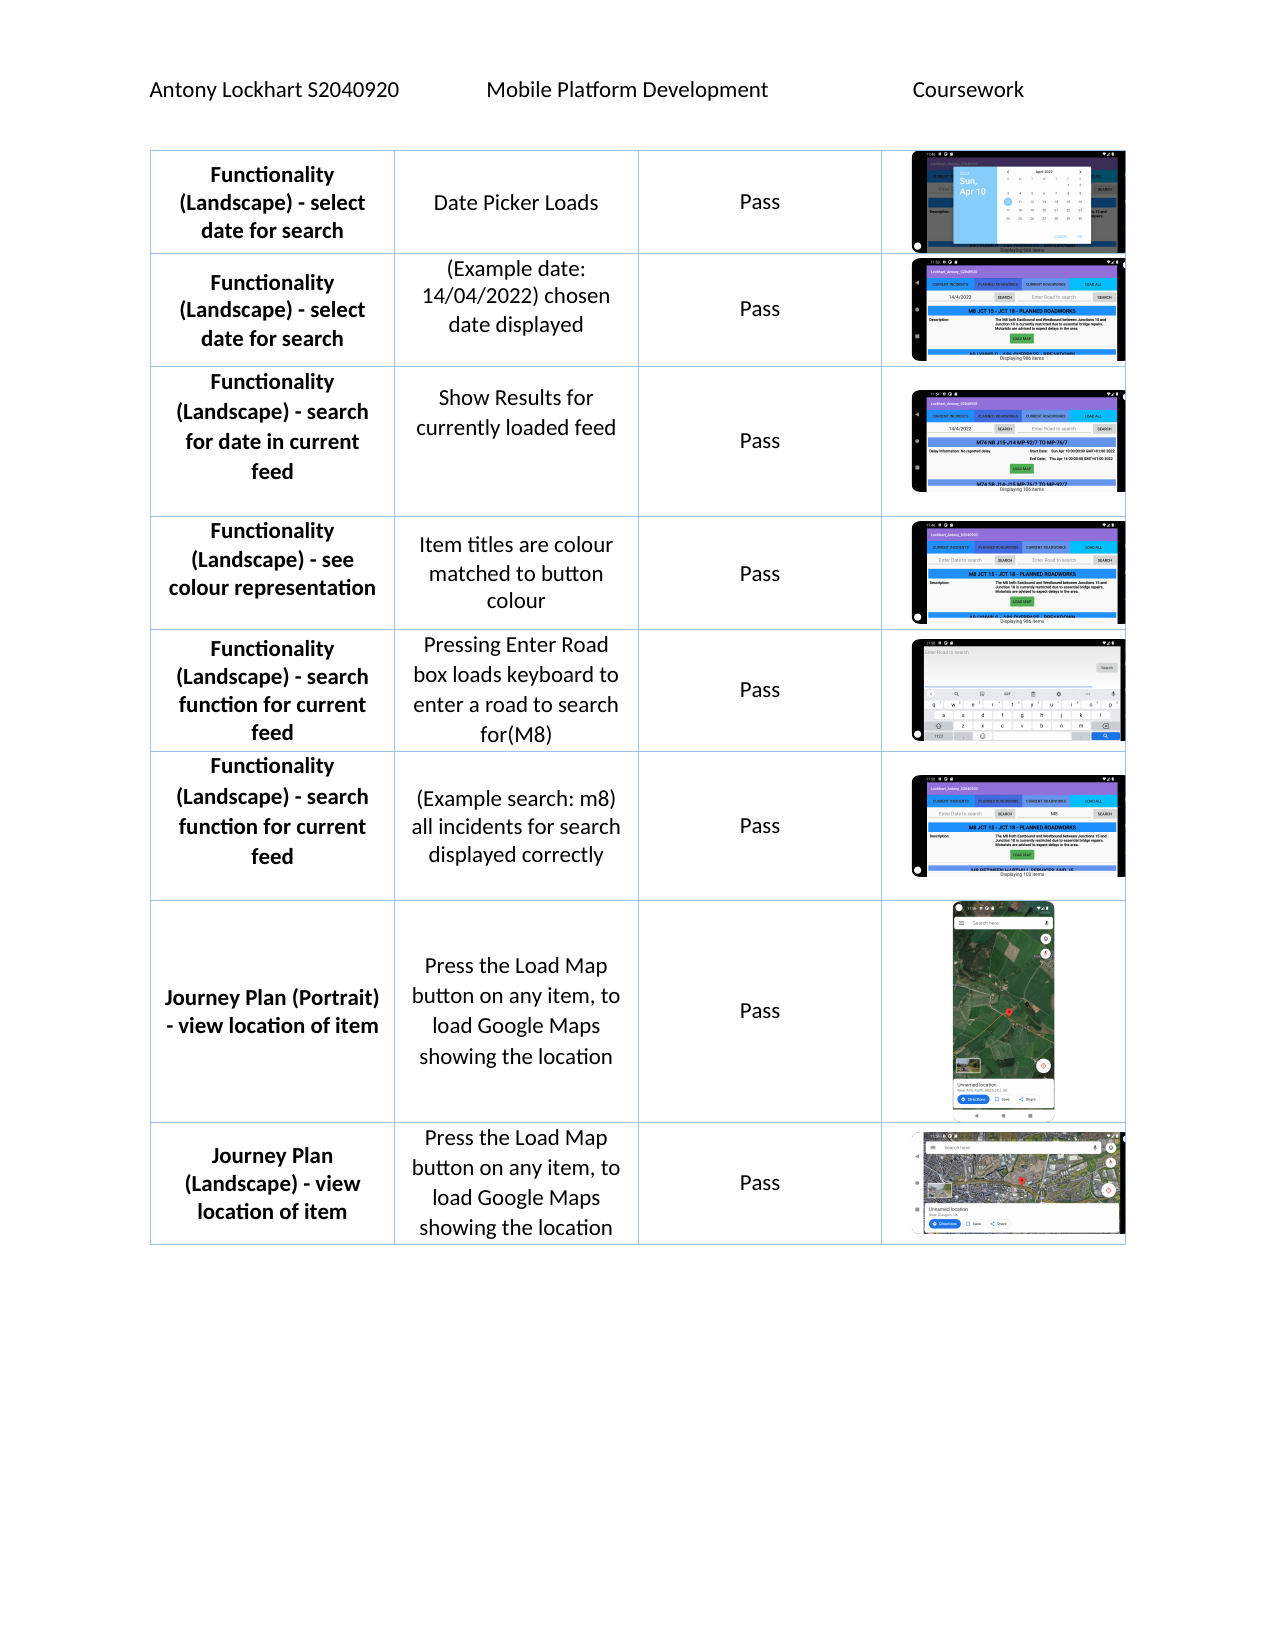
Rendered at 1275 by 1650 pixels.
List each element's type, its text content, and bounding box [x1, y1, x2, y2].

table_cell [882, 901, 957, 1122]
table_cell Functionality (Landscape) - select date for search [151, 151, 394, 253]
table_cell [882, 630, 1125, 751]
table_cell [882, 367, 1125, 516]
table_cell Item titles are colour matched to button colour [395, 517, 638, 629]
table_cell Functionality (Landscape) - search for date in current feed [151, 367, 394, 516]
table_cell Pass [639, 254, 881, 366]
table_cell Pass [639, 752, 881, 900]
table_cell Functionality (Landscape) - select date for search [151, 254, 394, 366]
table_cell Pass [639, 517, 881, 629]
table_cell [1050, 901, 1125, 1122]
table_cell [882, 254, 1125, 366]
table_cell Date Picker Loads [395, 151, 638, 253]
table_cell Pass [639, 630, 881, 751]
table_cell Pass [639, 1123, 881, 1243]
table_cell Functionality (Landscape) - see colour representation [151, 517, 394, 629]
table_cell (Example date: 14/04/2022) chosen date displayed [395, 254, 638, 366]
table_cell Press the Load Map button on any item, to load Google Maps showing the location [395, 901, 638, 1122]
table_cell (Example search: m8) all incidents for search displayed correctly [395, 752, 638, 900]
table_cell [882, 752, 1125, 900]
table_cell Show Results for currently loaded feed [395, 367, 638, 516]
table_cell Pass [639, 367, 881, 516]
table_cell Functionality (Landscape) - search function for current feed [151, 752, 394, 900]
table_cell Journey Plan (Landscape) - view location of item [151, 1123, 394, 1243]
table_cell [882, 151, 916, 253]
table_cell Pass [639, 901, 881, 1122]
table_cell Pass [639, 151, 881, 253]
table_cell [882, 517, 1125, 629]
table_cell [882, 1123, 1125, 1243]
table_cell Press the Load Map button on any item, to load Google Maps showing the location [395, 1123, 638, 1243]
table_cell Pressing Enter Road box loads keyboard to enter a road to search for(M8) [395, 630, 638, 751]
table_cell Functionality (Landscape) - search function for current feed [151, 630, 394, 751]
table_cell Journey Plan (Portrait) - view location of item [151, 901, 394, 1122]
